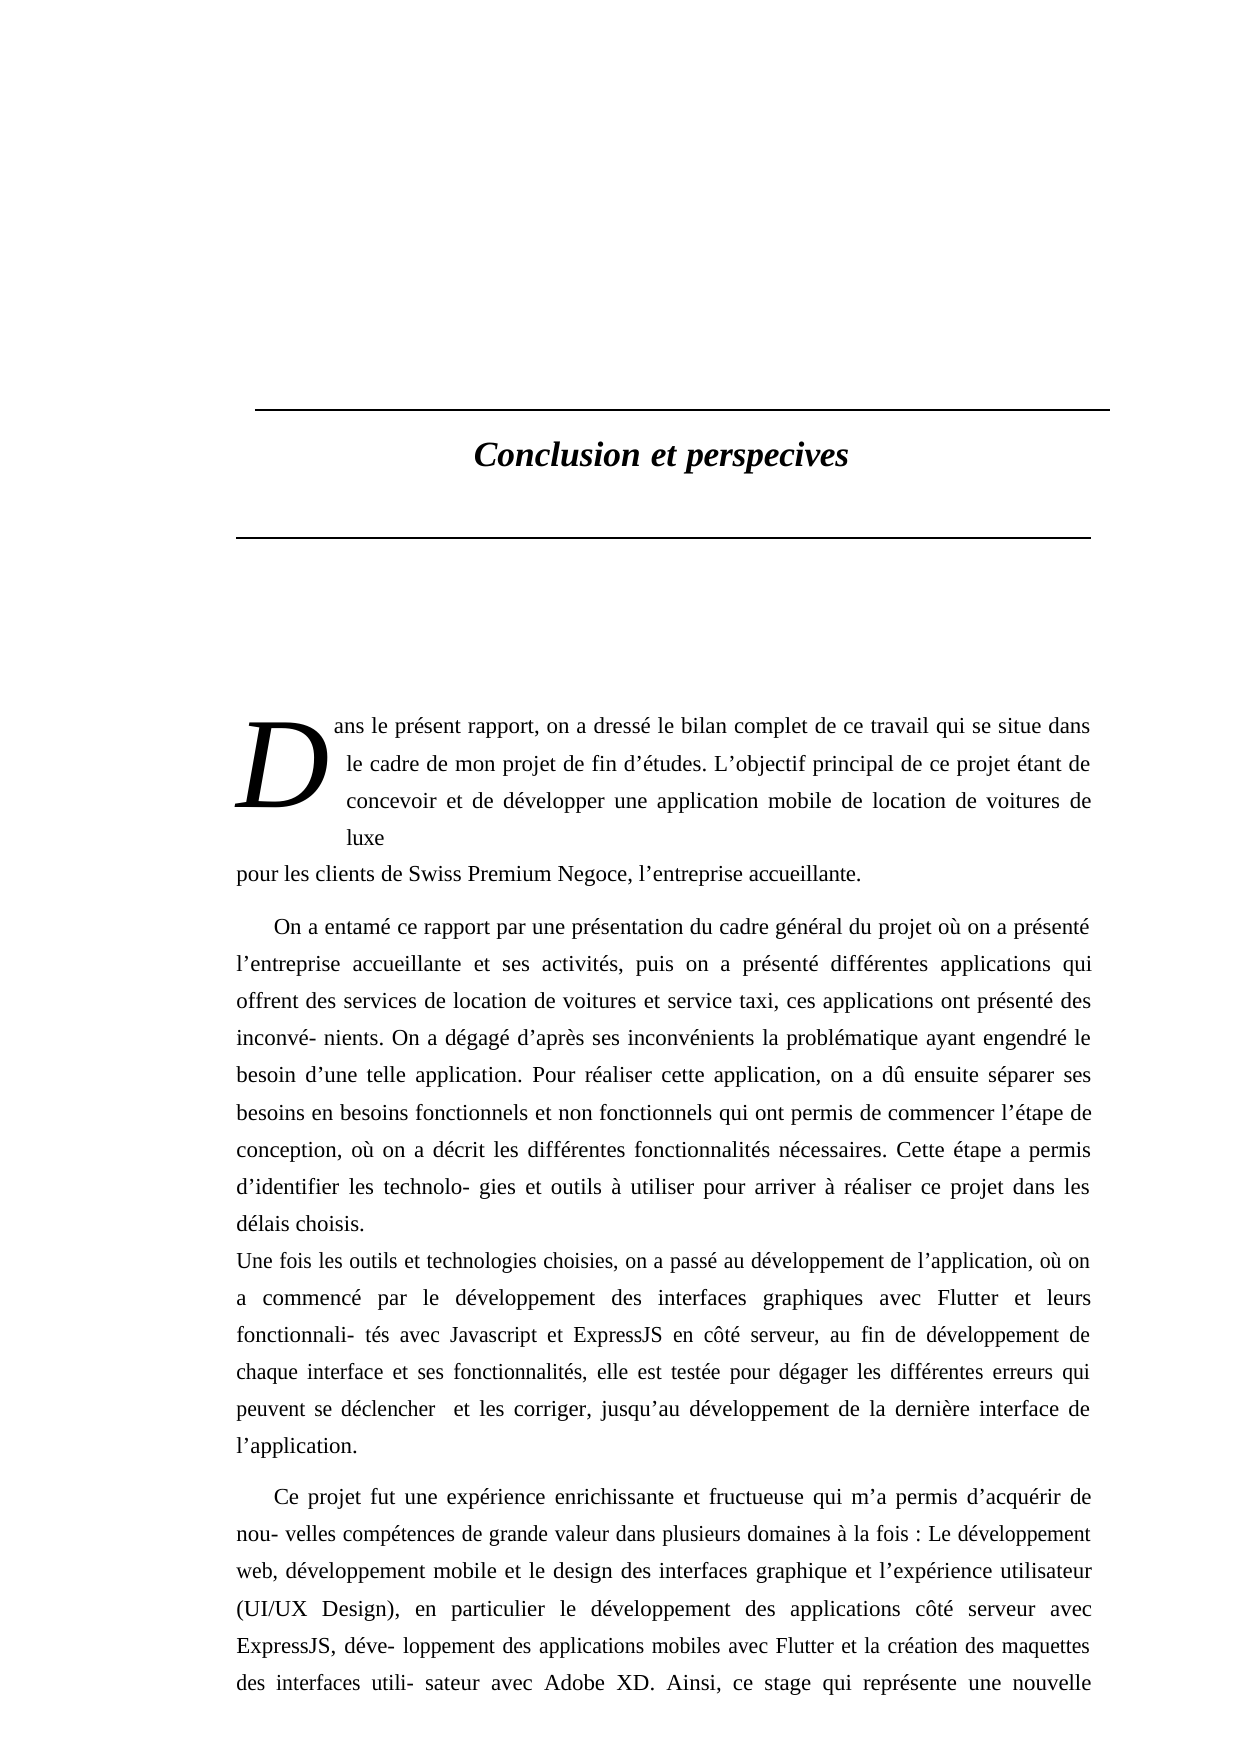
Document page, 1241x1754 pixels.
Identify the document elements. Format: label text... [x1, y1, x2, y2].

text On a entamé ce rapport par une présentation du cadre général du projet où on a présenté l’entreprise accueillante et ses activités, puis on a présenté différentes applications qui offrent des services de location de voitures et service taxi, ces applications ont présenté des inconvé- nients. On a dégagé d’après ses inconvénients la problématique ayant engendré le besoin d’une telle application. Pour réaliser cette application, on a dû ensuite séparer ses besoins en besoins fonctionnels et non fonctionnels qui ont permis de commencer l’étape de conception, où on a décrit les différentes fonctionnalités nécessaires. Cette étape a permis d’identifier les technolo- gies et outils à utiliser pour arriver à réaliser ce projet dans les délais choisis. [236, 913, 1092, 1236]
text Une fois les outils et technologies choisies, on a passé au développement de l’application, où on a commencé par le développement des interfaces graphiques avec Flutter et leurs fonctionnali- tés avec Javascript et ExpressJS en côté serveur, au fin de développement de chaque interface et ses fonctionnalités, elle est testée pour dégager les différentes erreurs qui peuvent se déclencher et les corriger, jusqu’au développement de la dernière interface de l’application. [236, 1247, 1092, 1459]
text ans le présent rapport, on a dressé le bilan complet de ce travail qui se situe dans le cadre de mon projet de fin d’études. L’objectif principal de ce projet étant de concevoir et de développer une application mobile de location de voitures de luxe [334, 712, 1092, 850]
text pour les clients de Swiss Premium Negoce, l’entreprise accueillante. [236, 861, 1240, 887]
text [236, 1483, 1092, 1695]
subtitle Conclusion et perspecives [473, 433, 1240, 474]
